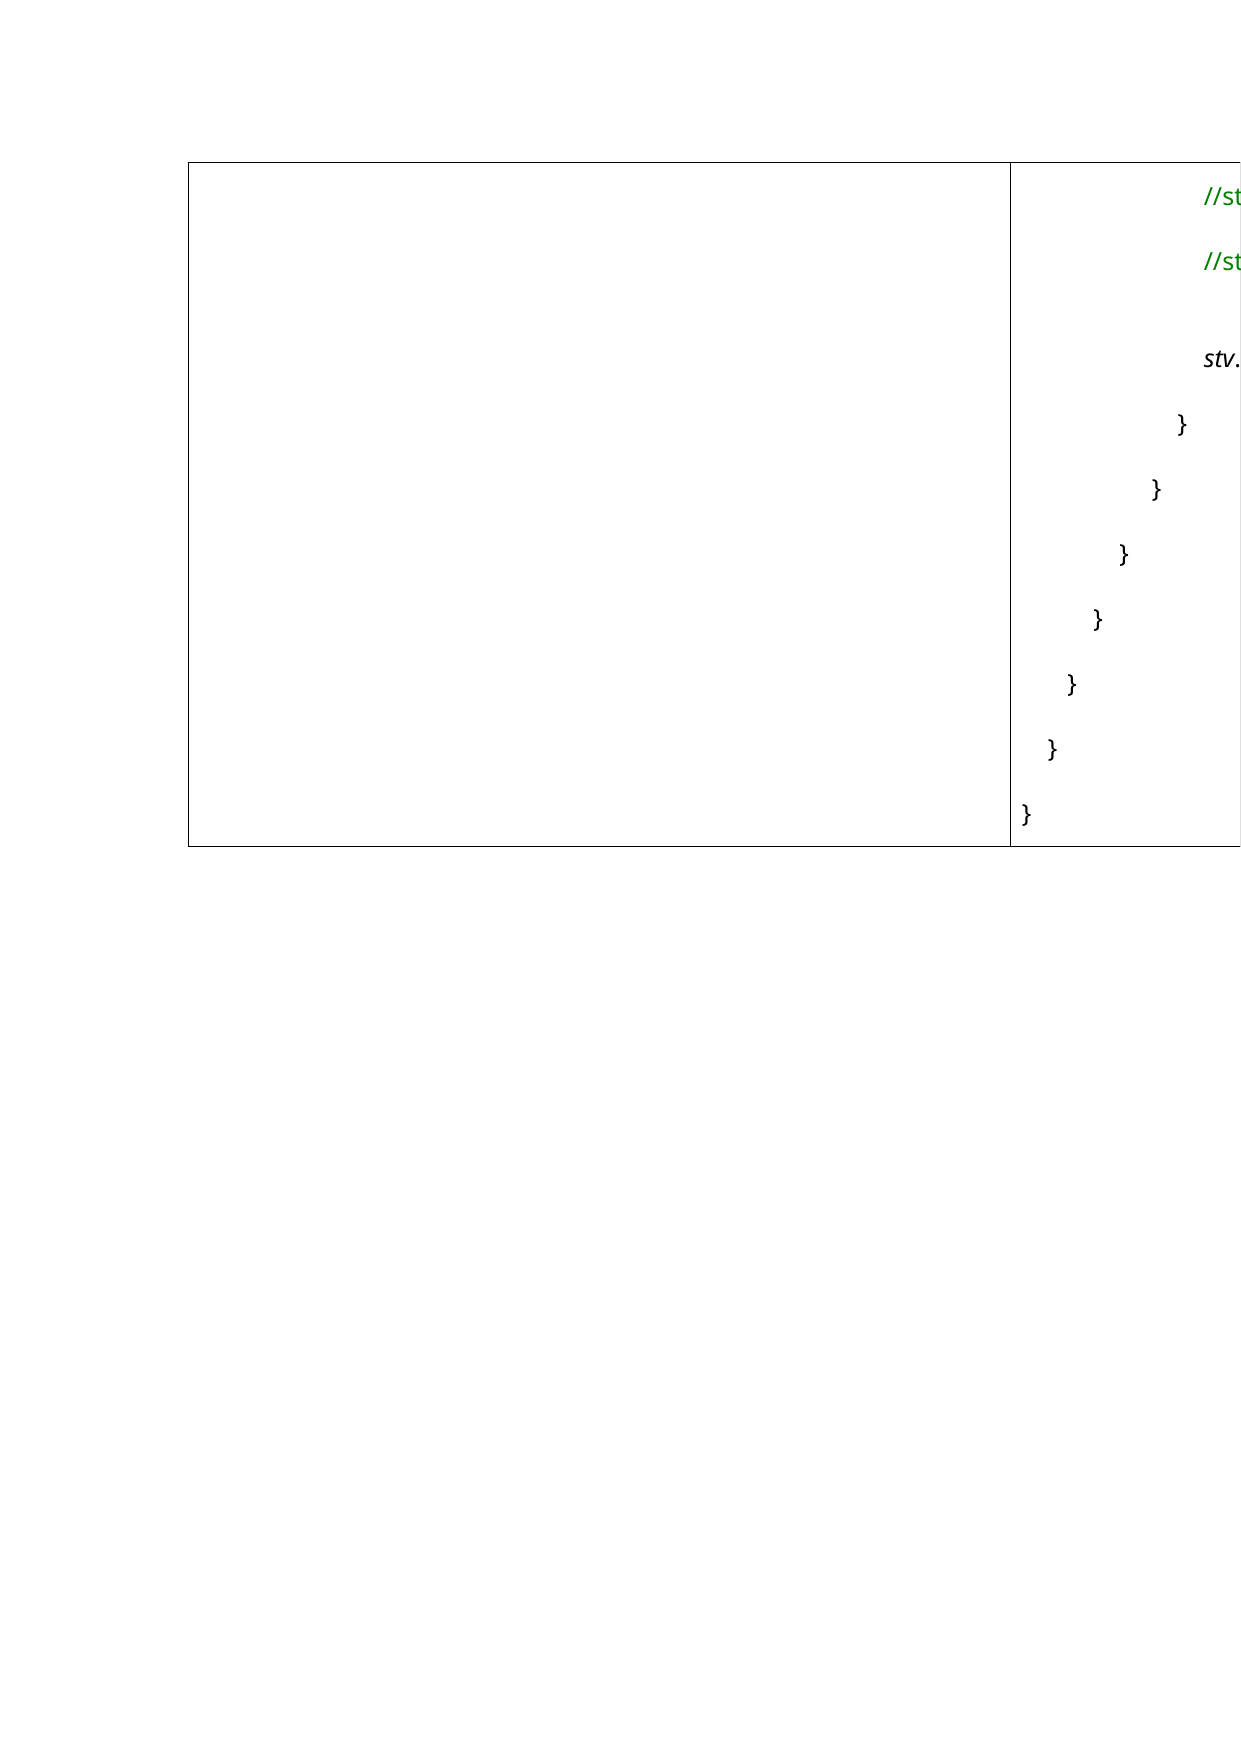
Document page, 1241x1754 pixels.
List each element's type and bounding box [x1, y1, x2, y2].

table_header [1011, 163, 1240, 846]
table_header [189, 163, 1010, 846]
